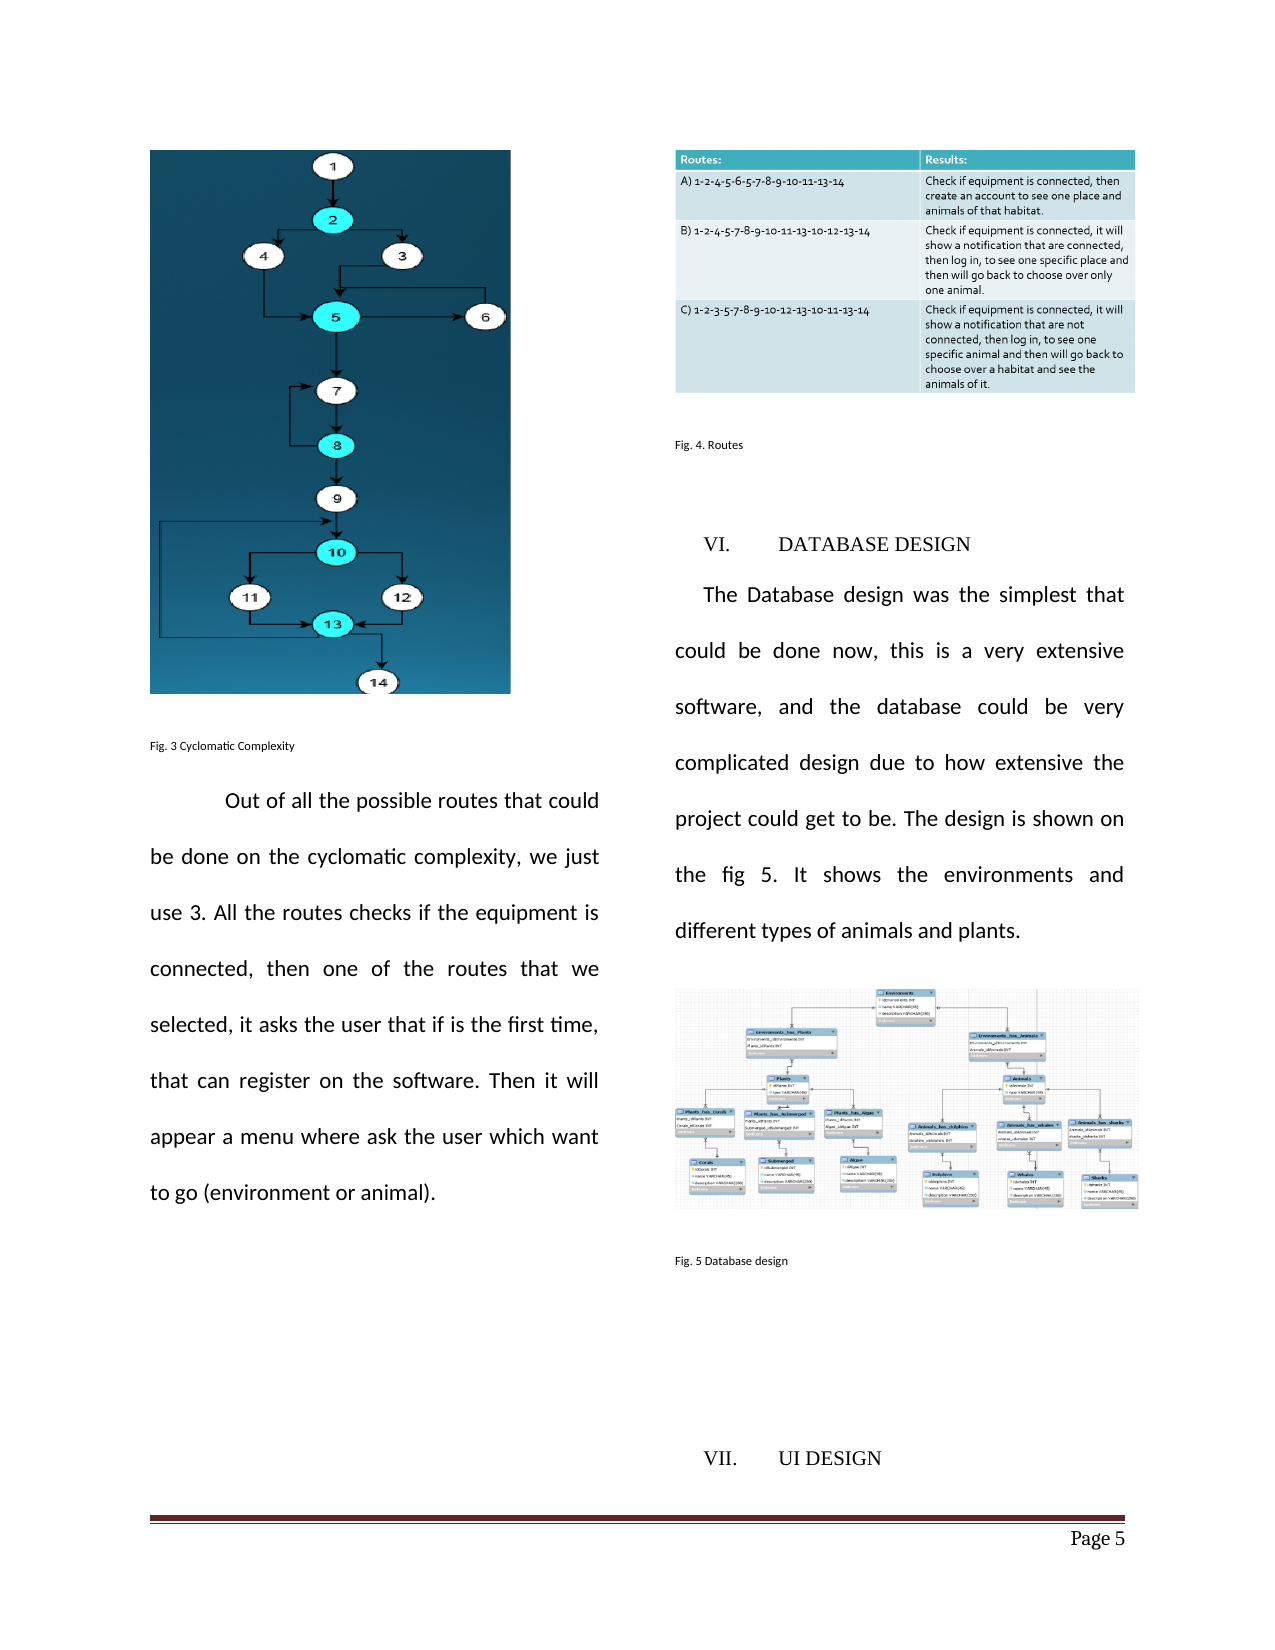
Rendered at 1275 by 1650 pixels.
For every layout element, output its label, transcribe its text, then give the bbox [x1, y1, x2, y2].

text Fig. 5 Database design [675, 1253, 1125, 1268]
picture [150, 150, 511, 694]
text Out of all the possible routes that could be done on the cyclomatic complexity, we just use 3. All the routes checks if the equipment is connected, then one of the routes that we selected, it asks the user that if is the first time, that can register on the software. Then it will appear a menu where ask the user which want to go (environment or animal). [150, 786, 600, 1206]
text Fig. 4. Routes [675, 438, 1125, 453]
text The Database design was the simplest that could be done now, this is a very extensive software, and the database could be very complicated design due to how extensive the project could get to be. The design is shown on the fig 5. It shows the environments and different types of animals and plants. [675, 580, 1125, 944]
text Fig. 3 Cyclomatic Complexity [150, 738, 600, 754]
list DATABASE DESIGN [703, 532, 1125, 556]
list UI DESIGN [703, 1446, 1125, 1470]
picture [675, 989, 1140, 1209]
picture [675, 150, 1135, 393]
